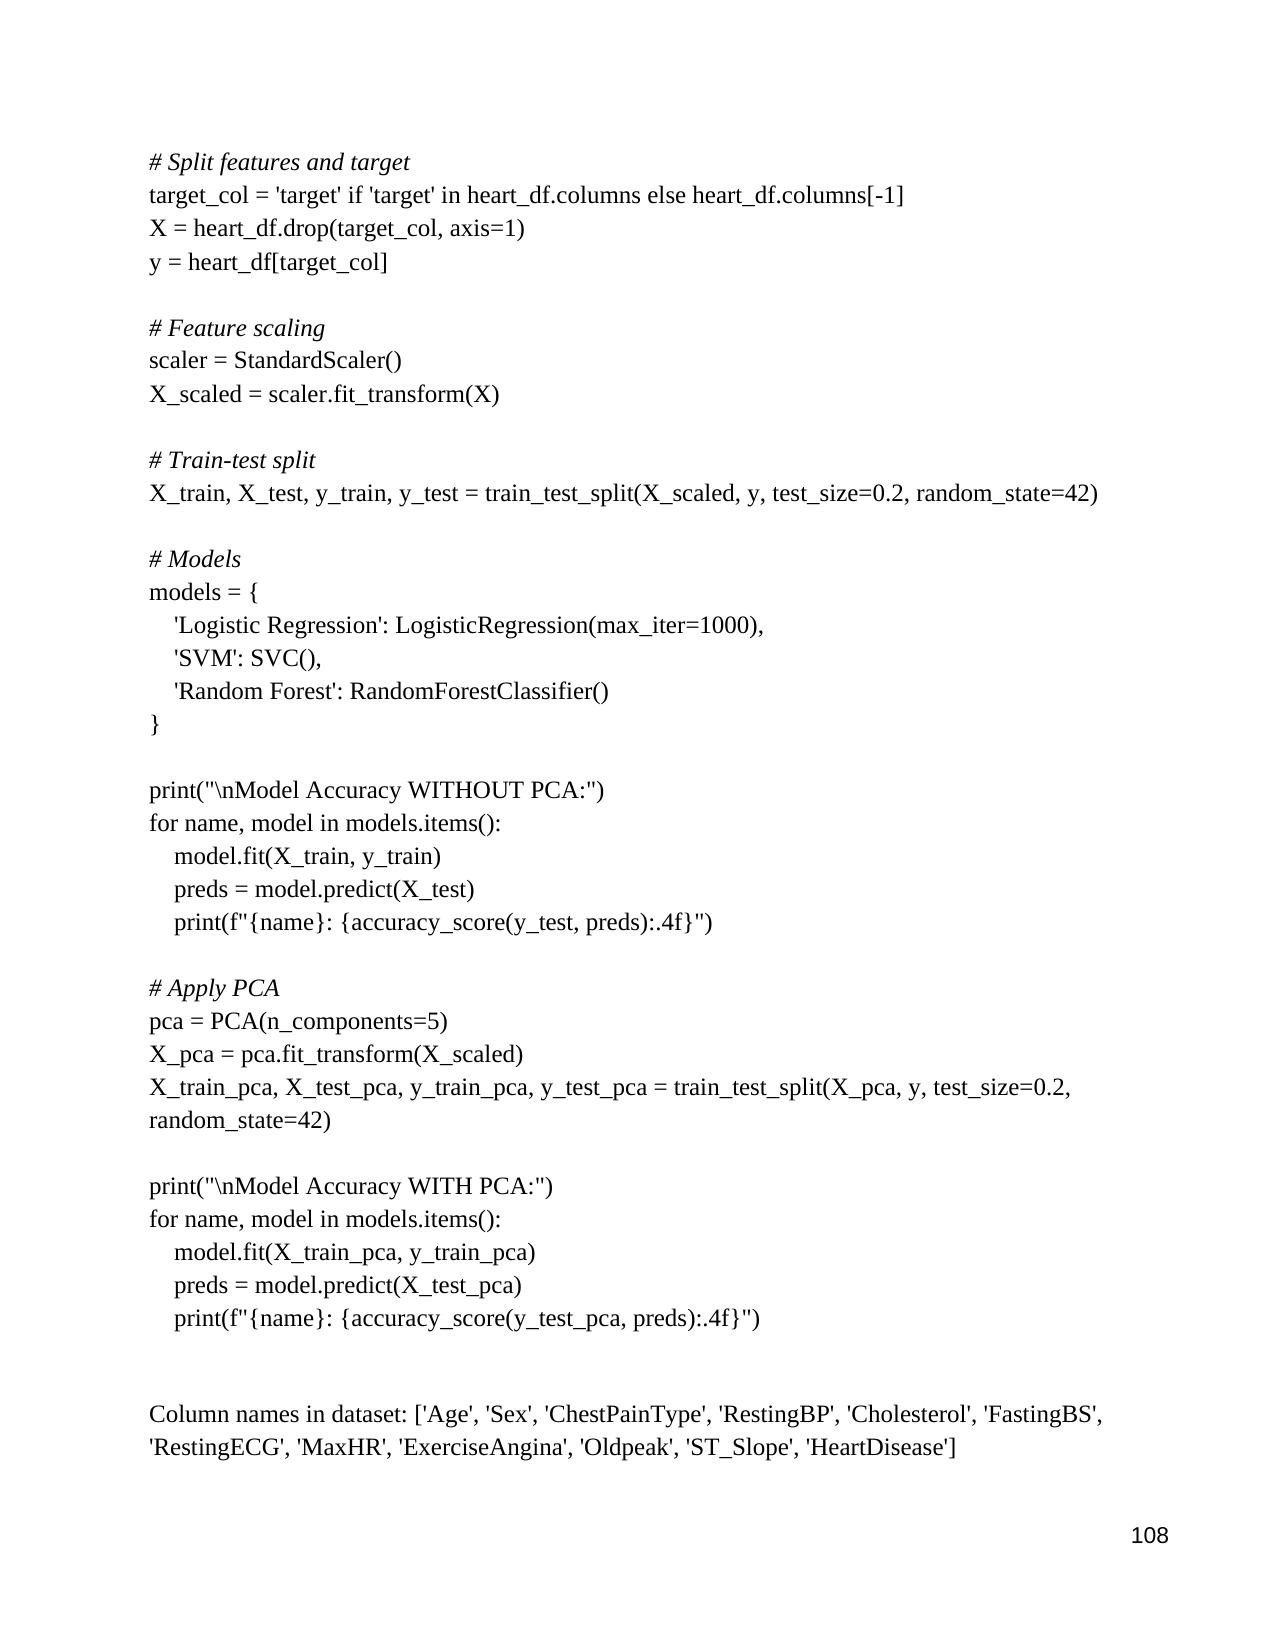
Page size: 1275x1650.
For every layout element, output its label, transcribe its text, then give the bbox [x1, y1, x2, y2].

text print(f"{name}: {accuracy_score(y_test, preds):.4f}") [149, 907, 1169, 936]
text # Models [149, 544, 1169, 572]
text X_scaled = scaler.fit_transform(X) [149, 379, 1169, 407]
text target_col = 'target' if 'target' in heart_df.columns else heart_df.columns[-1] [149, 181, 1169, 209]
text scaler = StandardScaler() [149, 346, 1169, 374]
text models = { [149, 577, 1169, 606]
text for name, model in models.items(): [149, 1204, 1169, 1233]
text Column names in dataset: ['Age', 'Sex', 'ChestPainType', 'RestingBP', 'Cholesterol', 'FastingBS', 'RestingECG', 'MaxHR', 'ExerciseAngina', 'Oldpeak', 'ST_Slope', 'HeartDisease'] [149, 1399, 1169, 1461]
text # Train-test split [149, 445, 1169, 473]
text y = heart_df[target_col] [149, 247, 1169, 275]
text pca = PCA(n_components=5) [149, 1006, 1169, 1035]
text for name, model in models.items(): [149, 808, 1169, 837]
text print("\nModel Accuracy WITHOUT PCA:") [149, 775, 1169, 804]
text 'SVM': SVC(), [149, 643, 1169, 672]
text X_pca = pca.fit_transform(X_scaled) [149, 1039, 1169, 1068]
text print("\nModel Accuracy WITH PCA:") [149, 1171, 1169, 1200]
text preds = model.predict(X_test_pca) [149, 1270, 1169, 1299]
text # Feature scaling [149, 313, 1169, 341]
text preds = model.predict(X_test) [149, 874, 1169, 903]
text 'Random Forest': RandomForestClassifier() [149, 676, 1169, 704]
text } [149, 709, 1169, 738]
text X = heart_df.drop(target_col, axis=1) [149, 213, 1169, 242]
text print(f"{name}: {accuracy_score(y_test_pca, preds):.4f}") [149, 1303, 1169, 1332]
text model.fit(X_train, y_train) [149, 841, 1169, 870]
text model.fit(X_train_pca, y_train_pca) [149, 1237, 1169, 1266]
text 'Logistic Regression': LogisticRegression(max_iter=1000), [149, 610, 1169, 638]
text # Split features and target [149, 147, 1169, 176]
text X_train, X_test, y_train, y_test = train_test_split(X_scaled, y, test_size=0.2, random_state=42) [149, 478, 1169, 506]
text # Apply PCA [149, 973, 1169, 1002]
text X_train_pca, X_test_pca, y_train_pca, y_test_pca = train_test_split(X_pca, y, test_size=0.2, random_state=42) [149, 1072, 1169, 1134]
